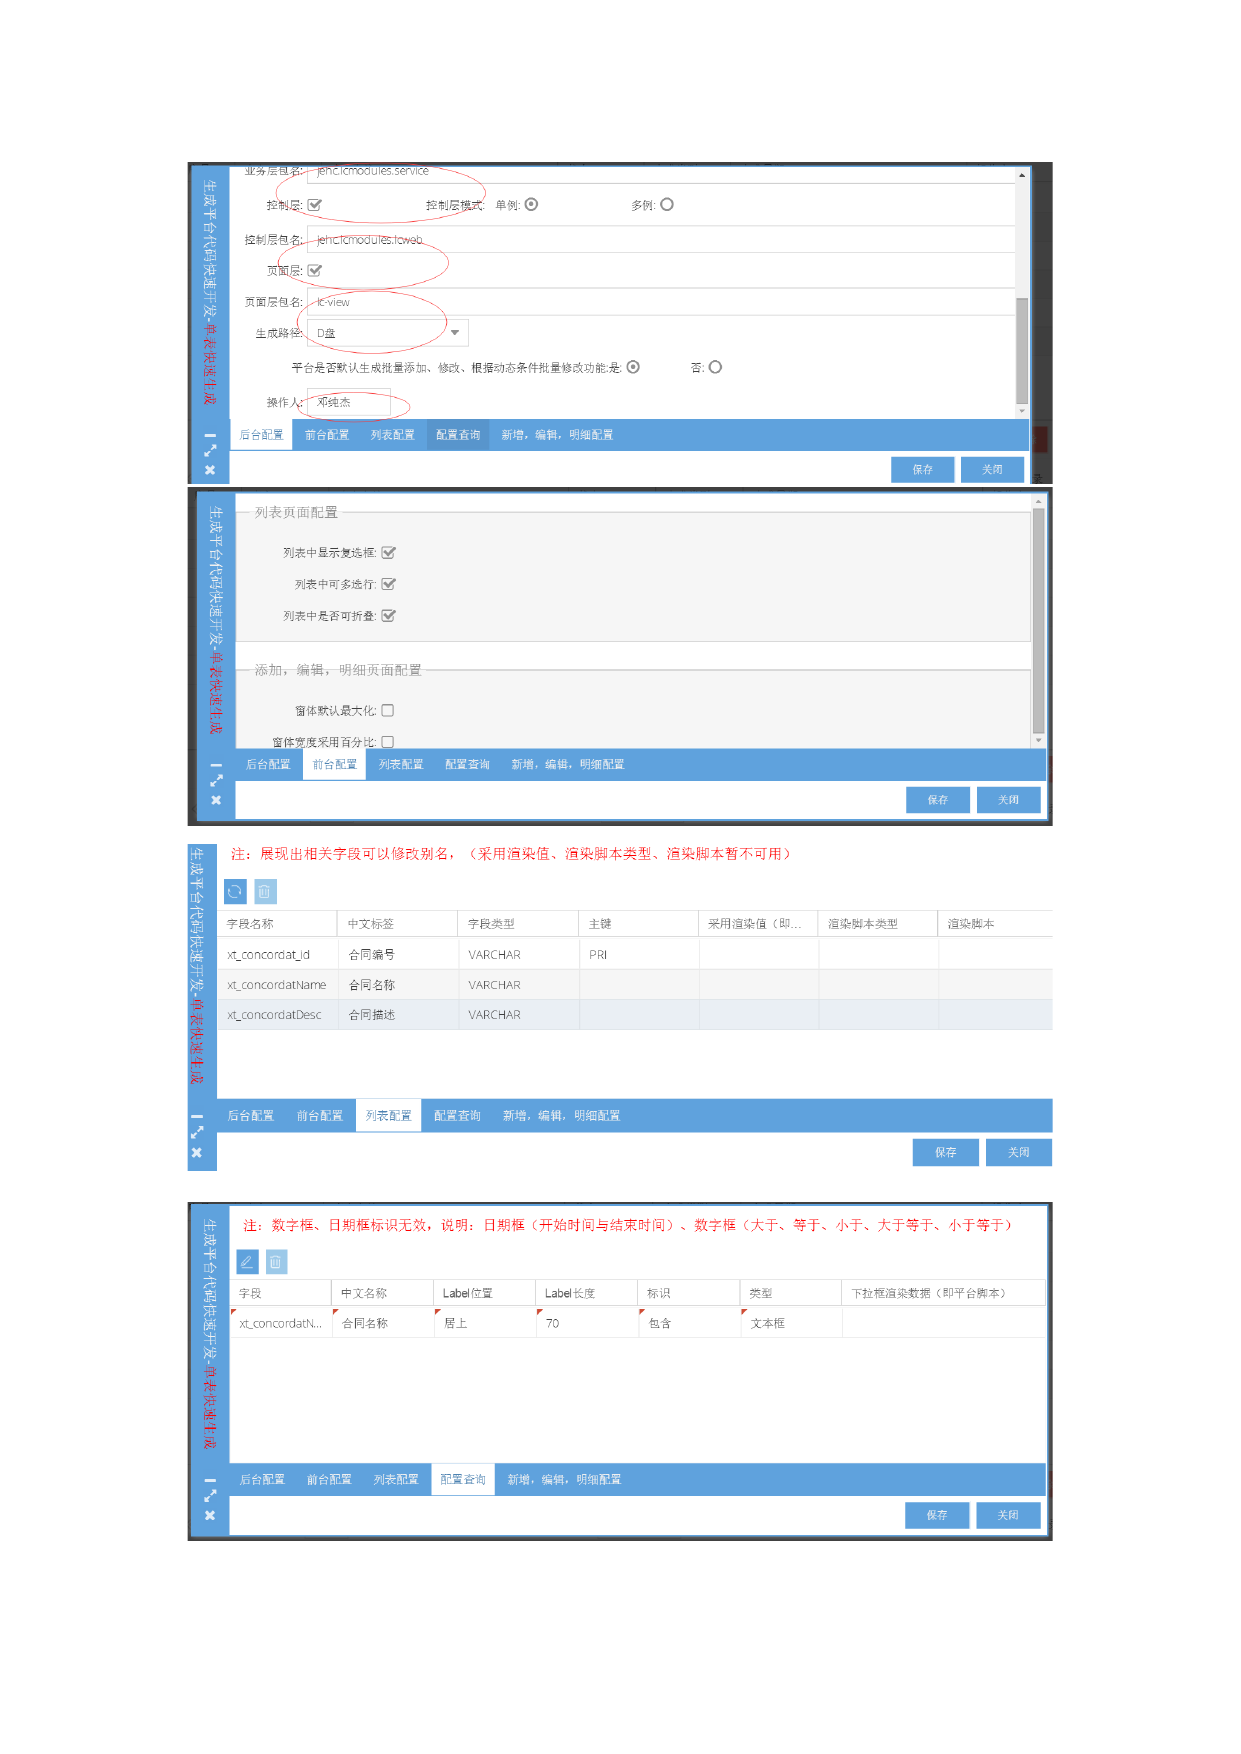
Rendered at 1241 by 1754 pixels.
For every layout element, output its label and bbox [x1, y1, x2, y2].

picture [187, 844, 1053, 1171]
picture [187, 487, 1053, 826]
picture [187, 1202, 1053, 1541]
picture [187, 162, 1053, 484]
